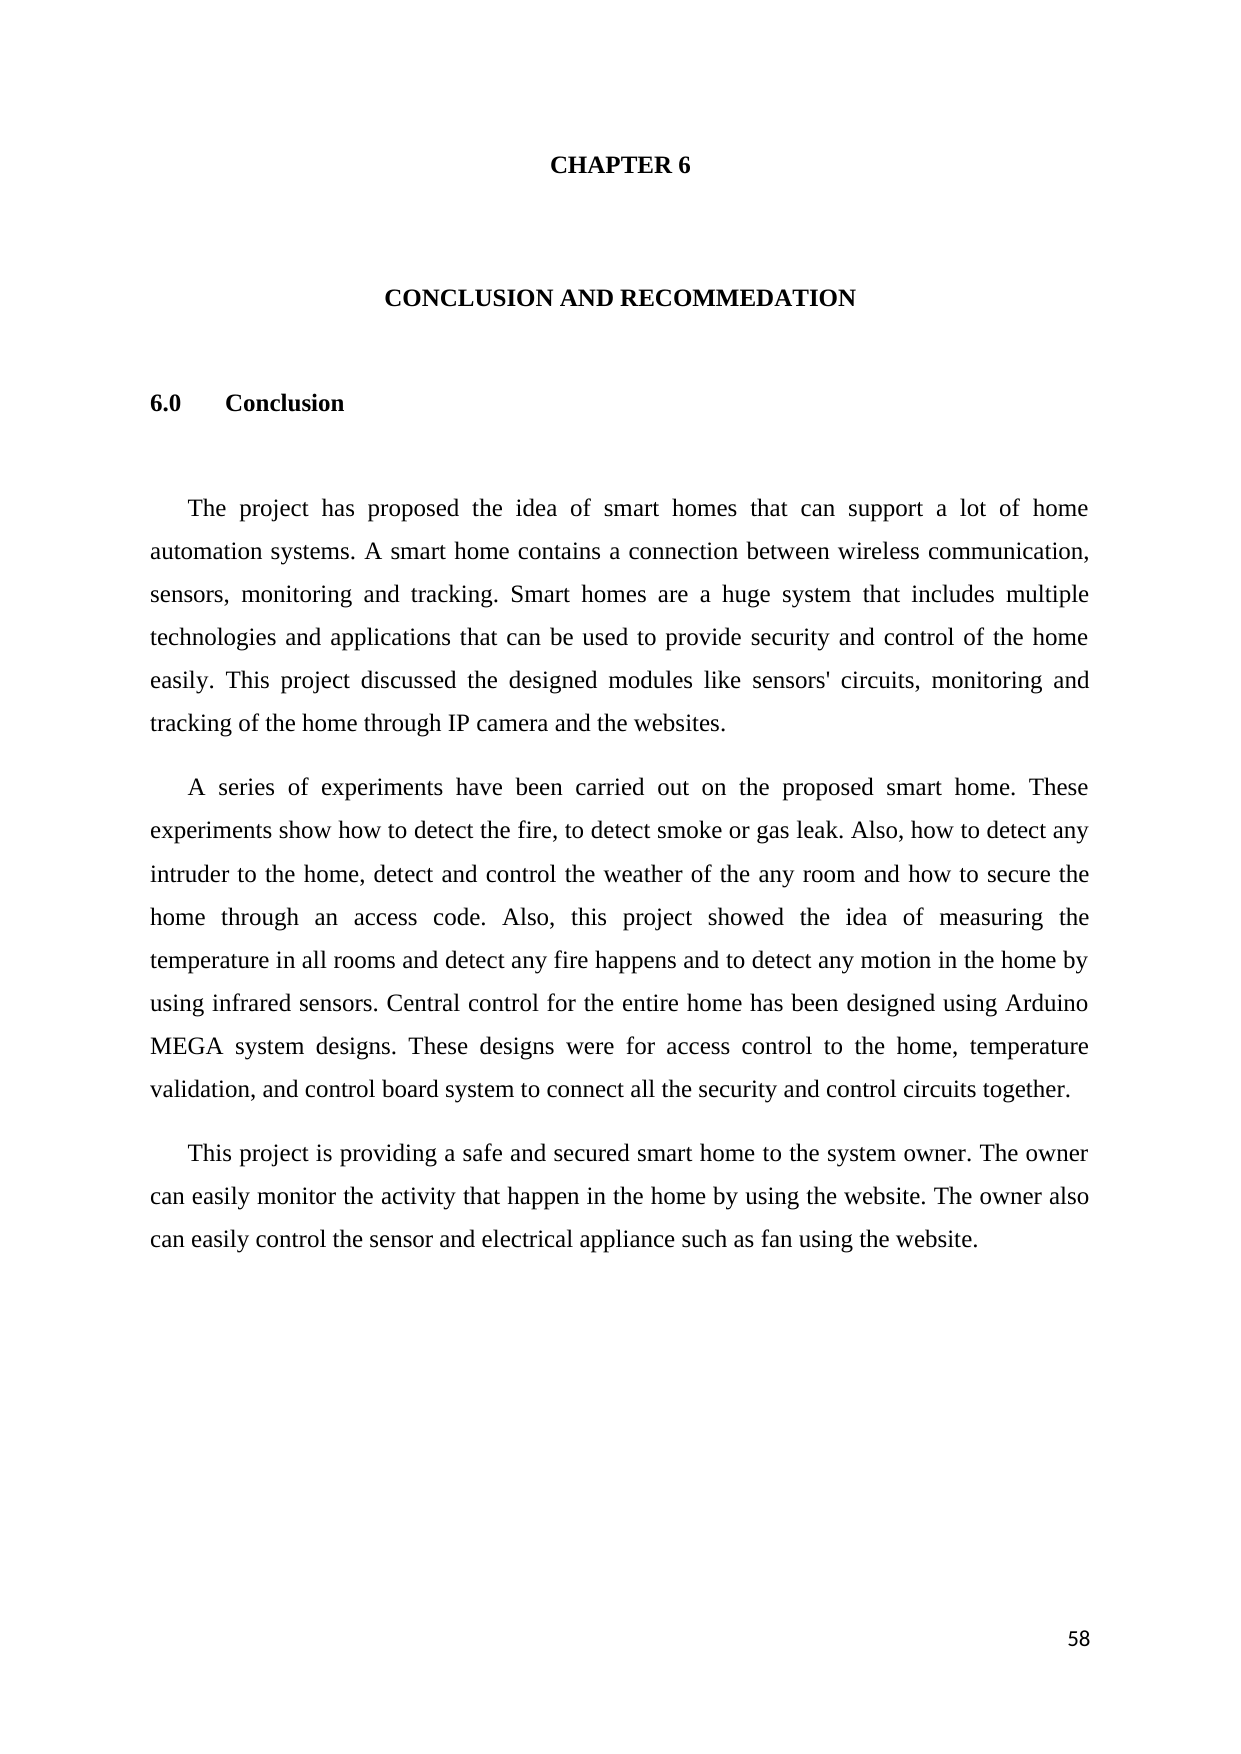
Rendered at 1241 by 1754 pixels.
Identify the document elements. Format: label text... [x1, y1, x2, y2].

text The project has proposed the idea of smart homes that can support a lot of home automation systems. A smart home contains a connection between wireless communication, sensors, monitoring and tracking. Smart homes are a huge system that includes multiple technologies and applications that can be used to provide security and control of the home easily. This project discussed the designed modules like sensors' circuits, monitoring and tracking of the home through IP camera and the websites. [150, 493, 1090, 737]
text This project is providing a safe and secured smart home to the system owner. The owner can easily monitor the activity that happen in the home by using the website. The owner also can easily control the sensor and electrical appliance such as fan using the website. [150, 1138, 1090, 1253]
text 6.0 Conclusion [150, 388, 1090, 417]
text A series of experiments have been carried out on the proposed smart home. These experiments show how to detect the fire, to detect smoke or gas leak. Also, how to detect any intruder to the home, detect and control the weather of the any room and how to secure the home through an access code. Also, this project showed the idea of measuring the temperature in all rooms and detect any fire happens and to detect any motion in the home by using infrared sensors. Central control for the entire home has been designed using Arduino MEGA system designs. These designs were for access control to the home, temperature validation, and control board system to connect all the security and control circuits together. [150, 772, 1090, 1103]
text CHAPTER 6 [150, 150, 1090, 179]
text CONCLUSION AND RECOMMEDATION [150, 283, 1090, 312]
